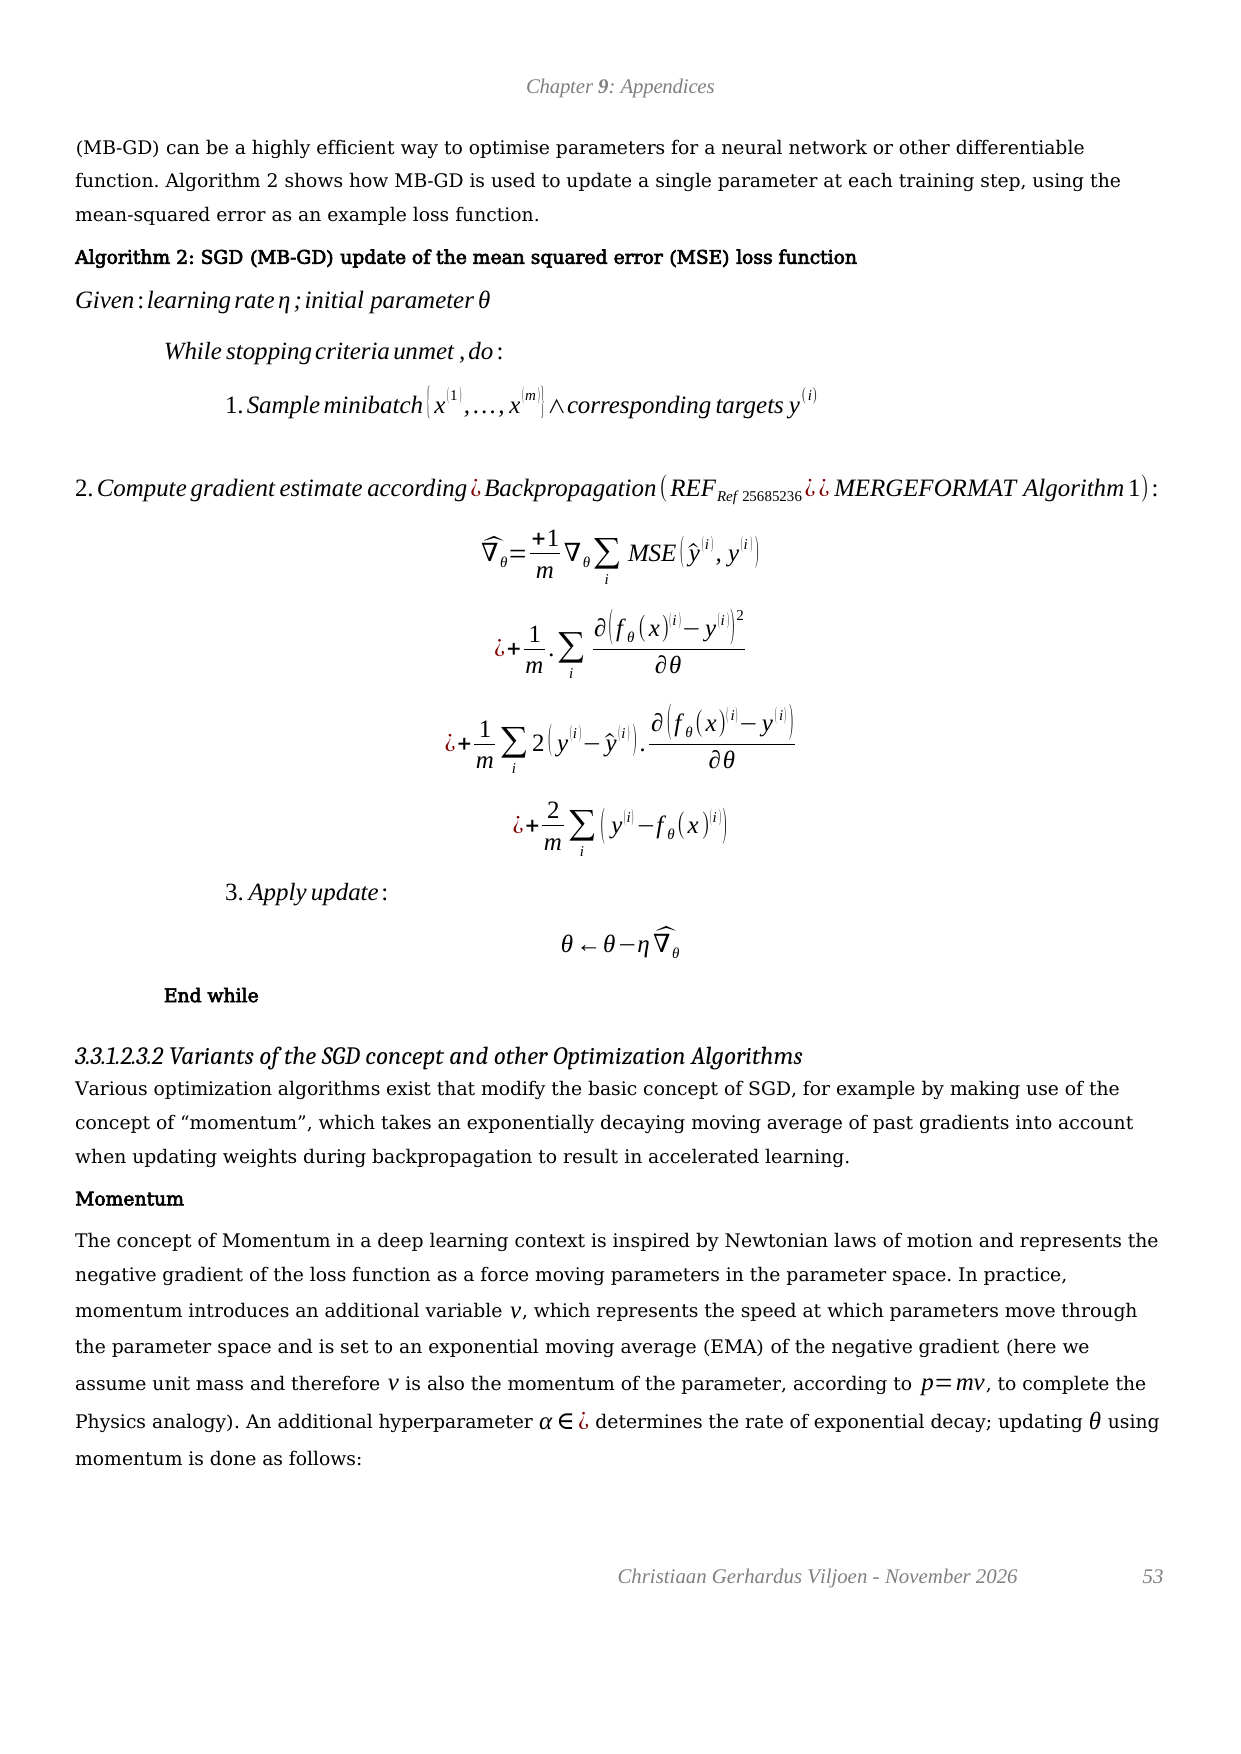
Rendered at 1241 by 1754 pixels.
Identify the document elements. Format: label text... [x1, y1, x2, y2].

text The concept of Momentum in a deep learning context is inspired by Newtonian laws of motion and represents the negative gradient of the loss function as a force moving parameters in the parameter space. In practice, momentum introduces an additional variable , which represents the speed at which parameters move through the parameter space and is set to an exponential moving average (EMA) of the negative gradient (here we assume unit mass and therefore is also the momentum of the parameter, according to , to complete the Physics analogy). An additional hyperparameter determines the rate of exponential decay; updating using momentum is done as follows: [75, 1229, 1165, 1469]
text End while [75, 983, 1165, 1006]
subtitle Variants of the SGD concept and other Optimization Algorithms [75, 1042, 1165, 1071]
text Algorithm 2: SGD (MB-GD) update of the mean squared error (MSE) loss function [75, 245, 1165, 267]
text Momentum [75, 1187, 1165, 1209]
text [75, 135, 1165, 225]
text Various optimization algorithms exist that modify the basic concept of SGD, for example by making use of the concept of “momentum”, which takes an exponentially decaying moving average of past gradients into account when updating weights during backpropagation to result in accelerated learning. [75, 1077, 1165, 1167]
